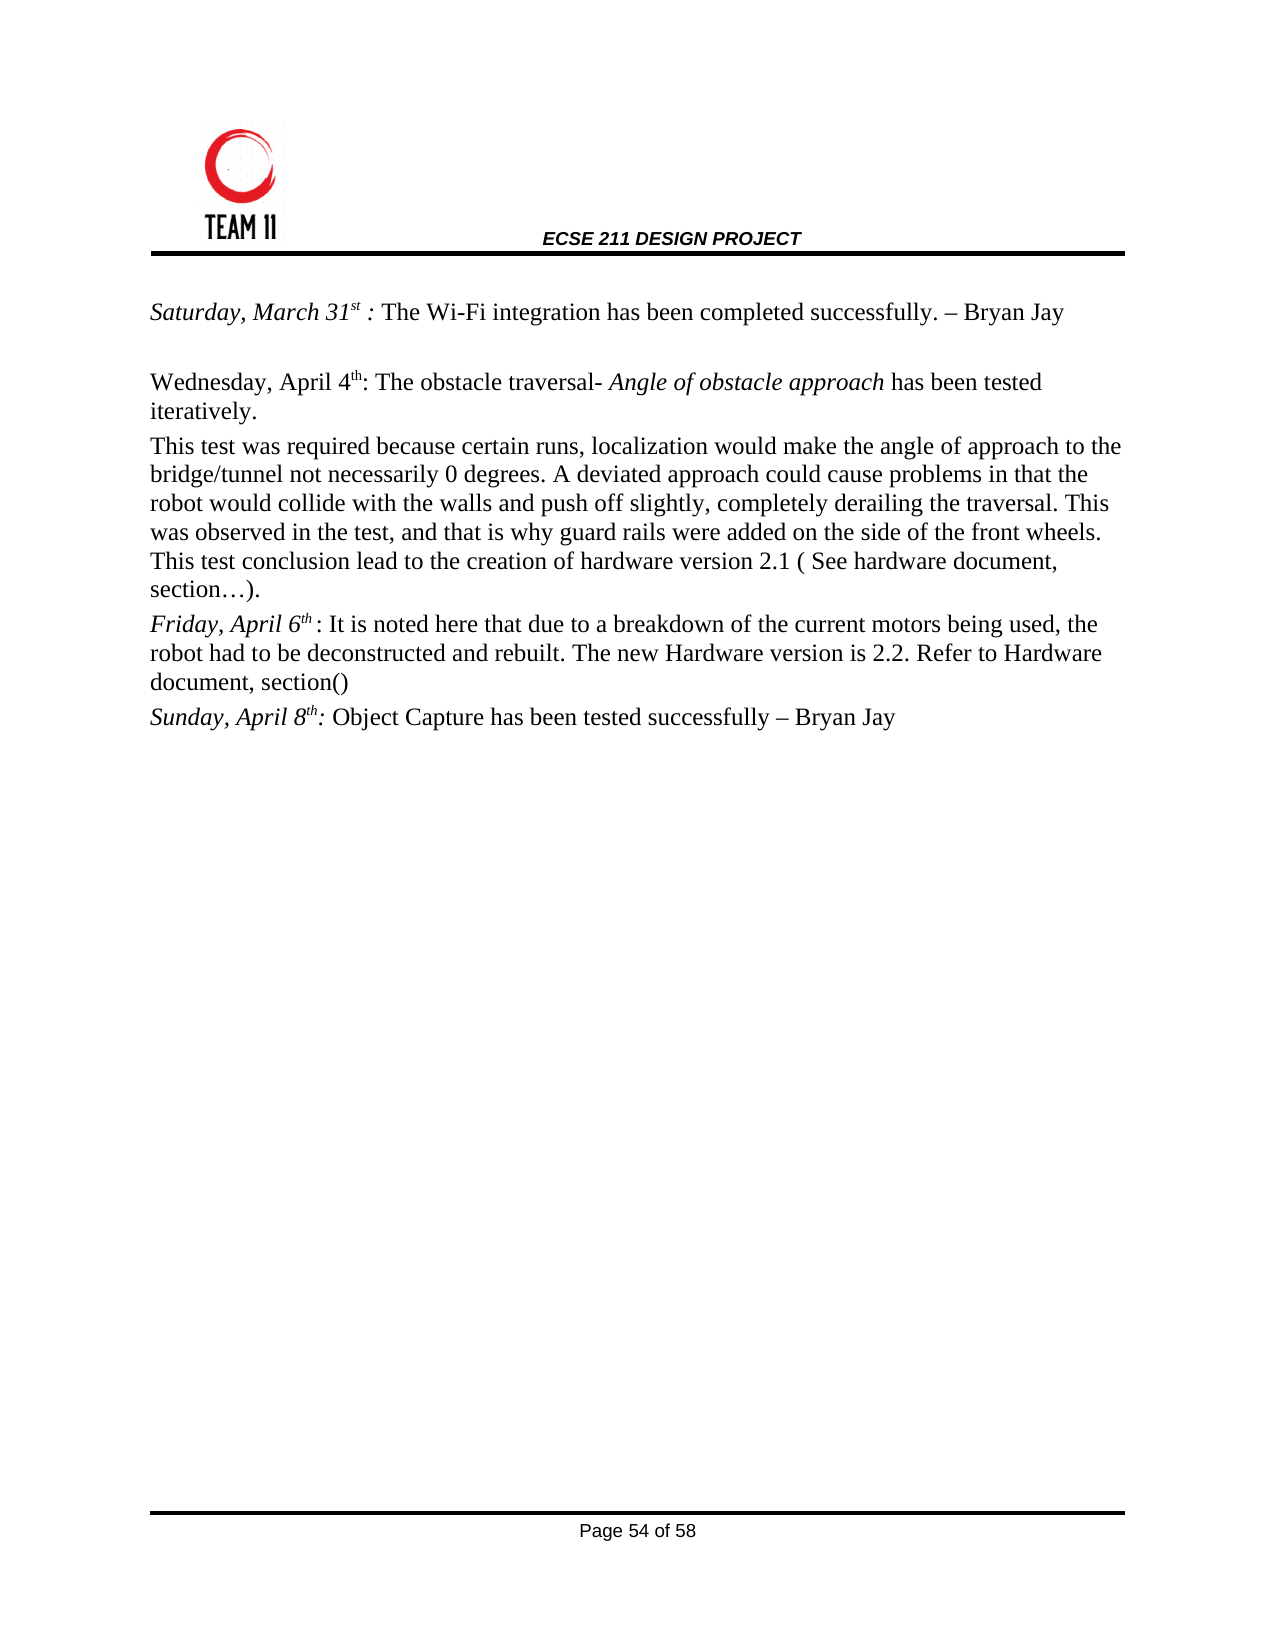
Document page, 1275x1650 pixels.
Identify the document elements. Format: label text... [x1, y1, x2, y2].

picture [197, 120, 286, 245]
text Saturday, March 31st : The Wi-Fi integration has been completed successfully. – Bryan Jay [150, 297, 1125, 326]
text Sunday, April 8th: Object Capture has been tested successfully – Bryan Jay [150, 702, 1125, 731]
text This test was required because certain runs, localization would make the angle of approach to the bridge/tunnel not necessarily 0 degrees. A deviated approach could cause problems in that the robot would collide with the walls and push off slightly, completely derailing the traversal. This was observed in the test, and that is why guard rails were added on the side of the front wheels. This test conclusion lead to the creation of hardware version 2.1 ( See hardware document, section…). [150, 431, 1125, 603]
text Wednesday, April 4th: The obstacle traversal- Angle of obstacle approach has been tested iteratively. [150, 367, 1125, 424]
text Friday, April 6th : It is noted here that due to a breakdown of the current motors being used, the robot had to be deconstructed and rebuilt. The new Hardware version is 2.2. Refer to Hardware document, section() [150, 609, 1125, 696]
